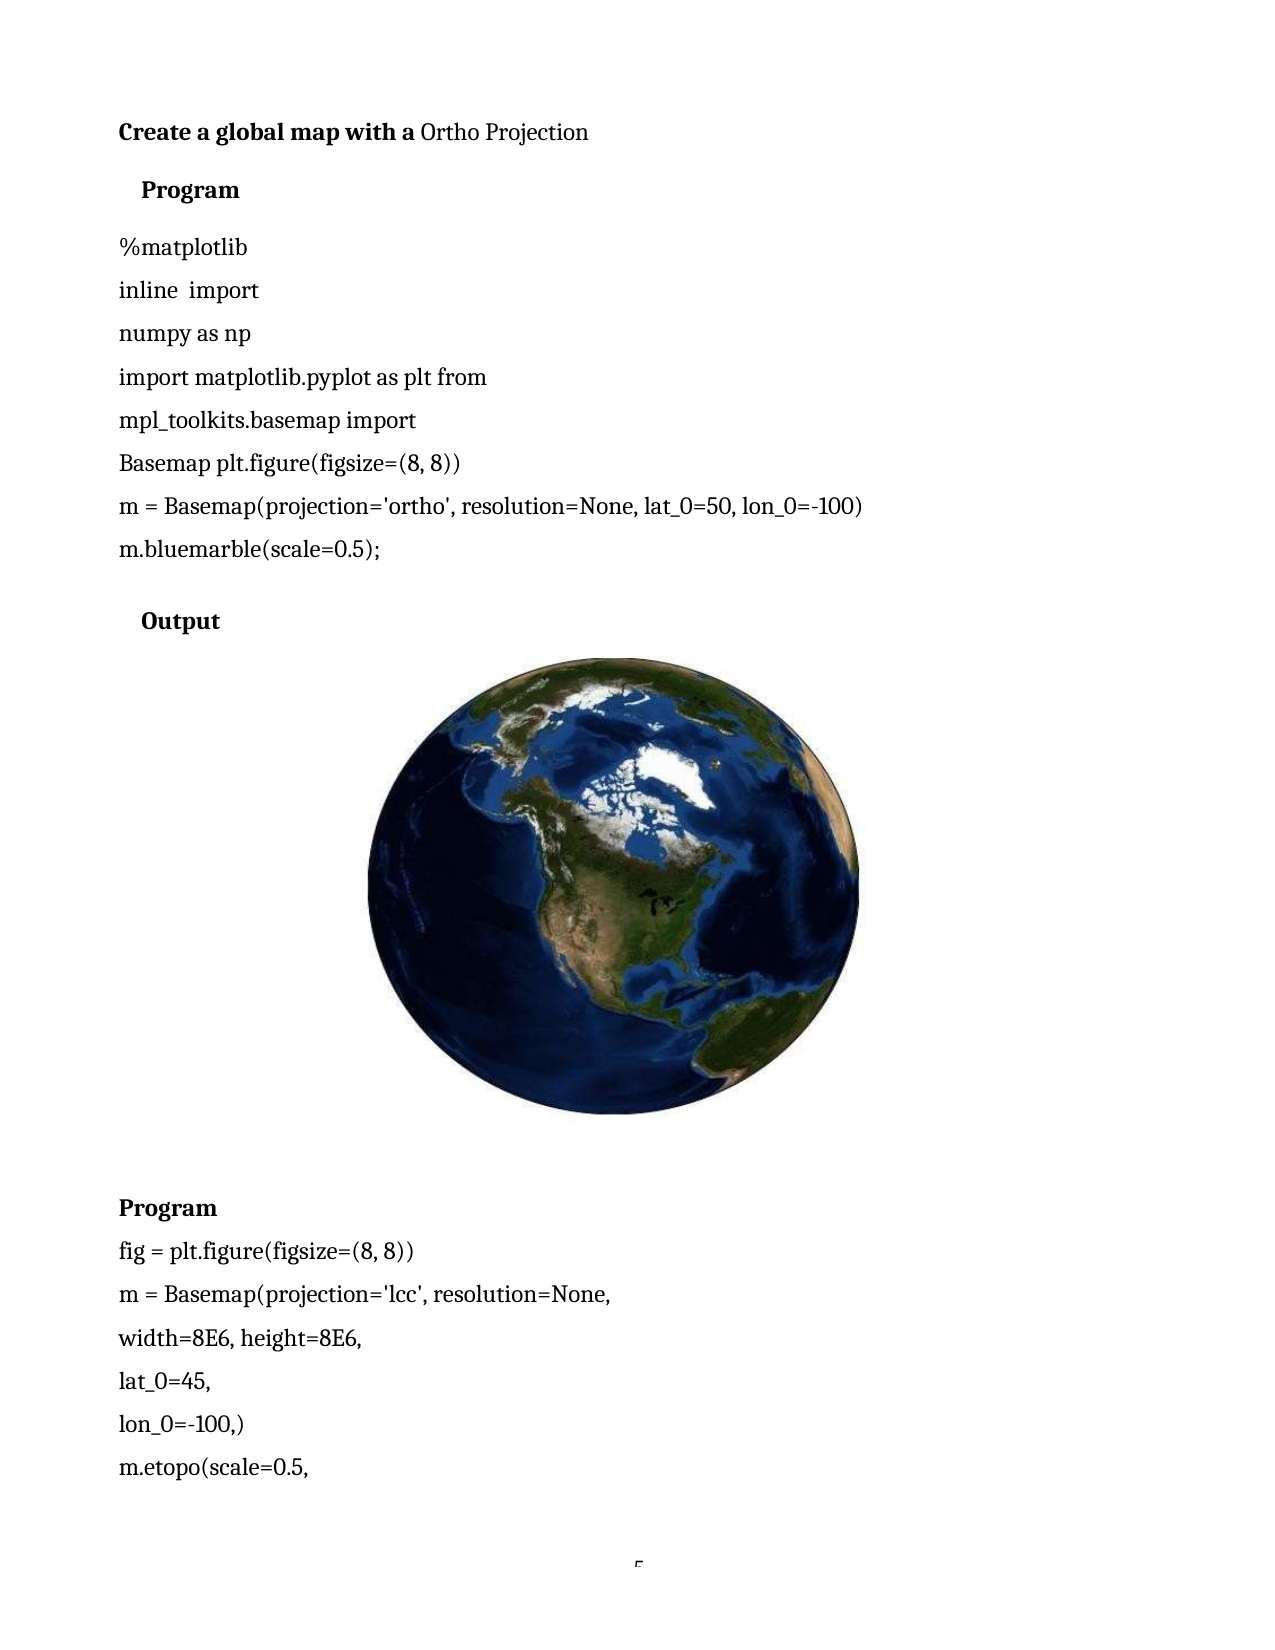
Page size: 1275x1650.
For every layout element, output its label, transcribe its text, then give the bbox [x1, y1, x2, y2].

text %matplotlib inline import numpy as np [118, 233, 259, 348]
text Program [118, 1193, 1181, 1222]
text m = Basemap(projection='lcc', resolution=None, width=8E6, height=8E6, [118, 1280, 633, 1352]
text Create a global map with a Ortho Projection [118, 118, 1181, 147]
subtitle Program [118, 176, 1181, 205]
subtitle Output [118, 607, 1181, 636]
text import matplotlib.pyplot as plt from mpl_toolkits.basemap import Basemap plt.figure(figsize=(8, 8)) [118, 363, 490, 478]
text m = Basemap(projection='ortho', resolution=None, lat_0=50, lon_0=-100) m.bluemarble(scale=0.5); [118, 492, 902, 564]
text m.etopo(scale=0.5, [118, 1453, 1181, 1482]
text fig = plt.figure(figsize=(8, 8)) [118, 1237, 1181, 1266]
text lat_0=45, lon_0=-100,) [118, 1367, 254, 1439]
picture [360, 656, 867, 1126]
